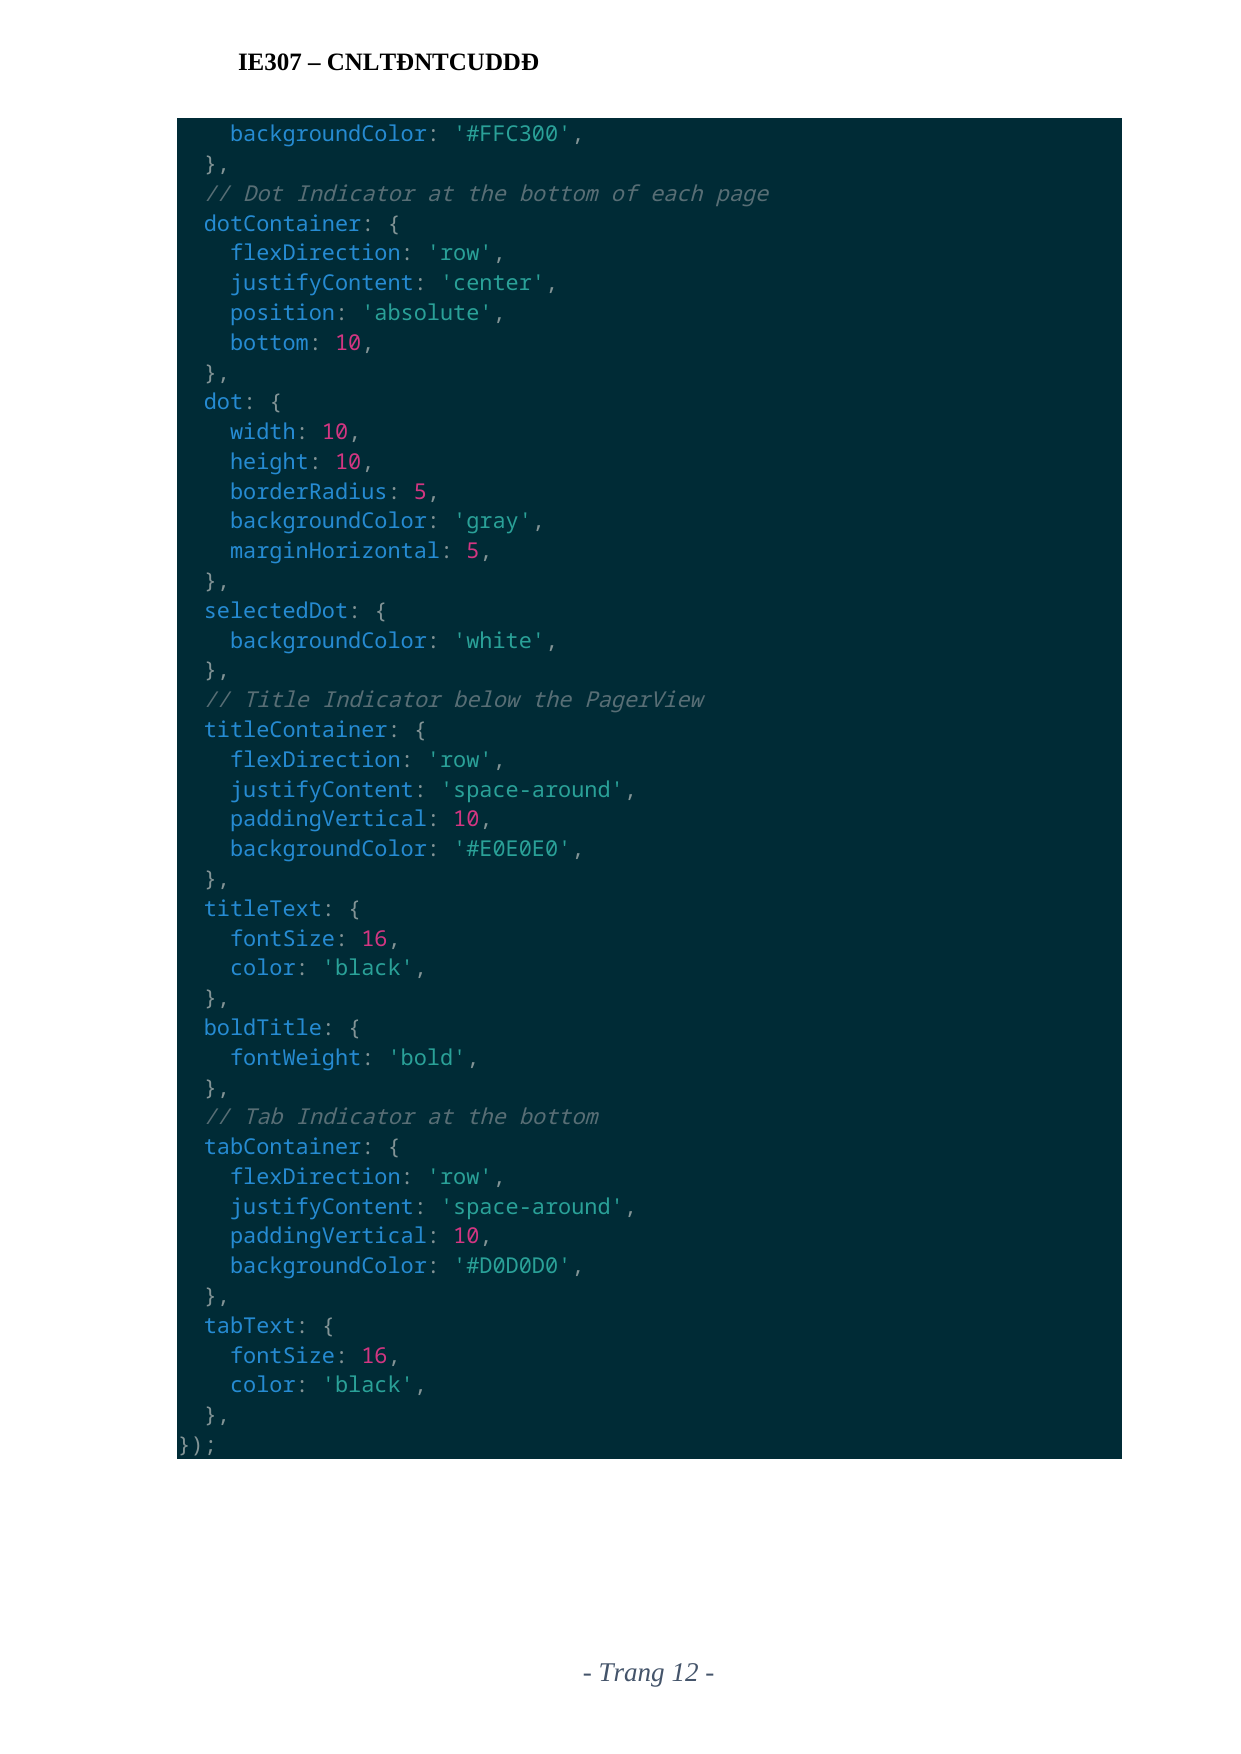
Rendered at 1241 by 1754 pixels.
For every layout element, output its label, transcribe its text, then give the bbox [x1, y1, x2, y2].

text paddingVertical: 10, [177, 803, 1122, 833]
text fontSize: 16, [177, 922, 1122, 952]
text paddingVertical: 10, [177, 1220, 1122, 1250]
text color: 'black', [177, 1369, 1122, 1399]
text height: 10, [177, 446, 1122, 476]
text marginHorizontal: 5, [177, 535, 1122, 565]
text flexDirection: 'row', [177, 744, 1122, 773]
text // Dot Indicator at the bottom of each page [177, 178, 1122, 207]
text tabContainer: { [177, 1131, 1122, 1161]
text dotContainer: { [177, 207, 1122, 237]
text color: 'black', [177, 952, 1122, 982]
text backgroundColor: '#E0E0E0', [177, 833, 1122, 863]
text fontSize: 16, [177, 1339, 1122, 1369]
text borderRadius: 5, [177, 476, 1122, 505]
text titleText: { [177, 893, 1122, 922]
text // Title Indicator below the PagerView [177, 684, 1122, 714]
text }, [177, 654, 1122, 684]
text // Tab Indicator at the bottom [177, 1101, 1122, 1131]
text boldTitle: { [177, 1012, 1122, 1042]
text flexDirection: 'row', [177, 1161, 1122, 1191]
text justifyContent: 'space-around', [177, 1191, 1122, 1220]
text backgroundColor: '#D0D0D0', [177, 1250, 1122, 1280]
text tabText: { [177, 1310, 1122, 1339]
text }, [177, 1399, 1122, 1429]
text flexDirection: 'row', [177, 237, 1122, 267]
text position: 'absolute', [177, 297, 1122, 327]
text width: 10, [177, 416, 1122, 446]
text justifyContent: 'center', [177, 267, 1122, 297]
text }, [177, 148, 1122, 178]
text fontWeight: 'bold', [177, 1042, 1122, 1071]
text selectedDot: { [177, 595, 1122, 624]
text }, [177, 565, 1122, 595]
text }, [177, 982, 1122, 1012]
text }, [177, 1071, 1122, 1101]
text justifyContent: 'space-around', [177, 773, 1122, 803]
text bottom: 10, [177, 327, 1122, 356]
text titleContainer: { [177, 714, 1122, 744]
text }, [177, 863, 1122, 893]
text backgroundColor: 'white', [177, 624, 1122, 654]
text }, [177, 356, 1122, 386]
text dot: { [177, 386, 1122, 416]
text }, [177, 1280, 1122, 1310]
text backgroundColor: '#FFC300', [177, 118, 1122, 148]
text }); [177, 1429, 1122, 1459]
text backgroundColor: 'gray', [177, 505, 1122, 535]
